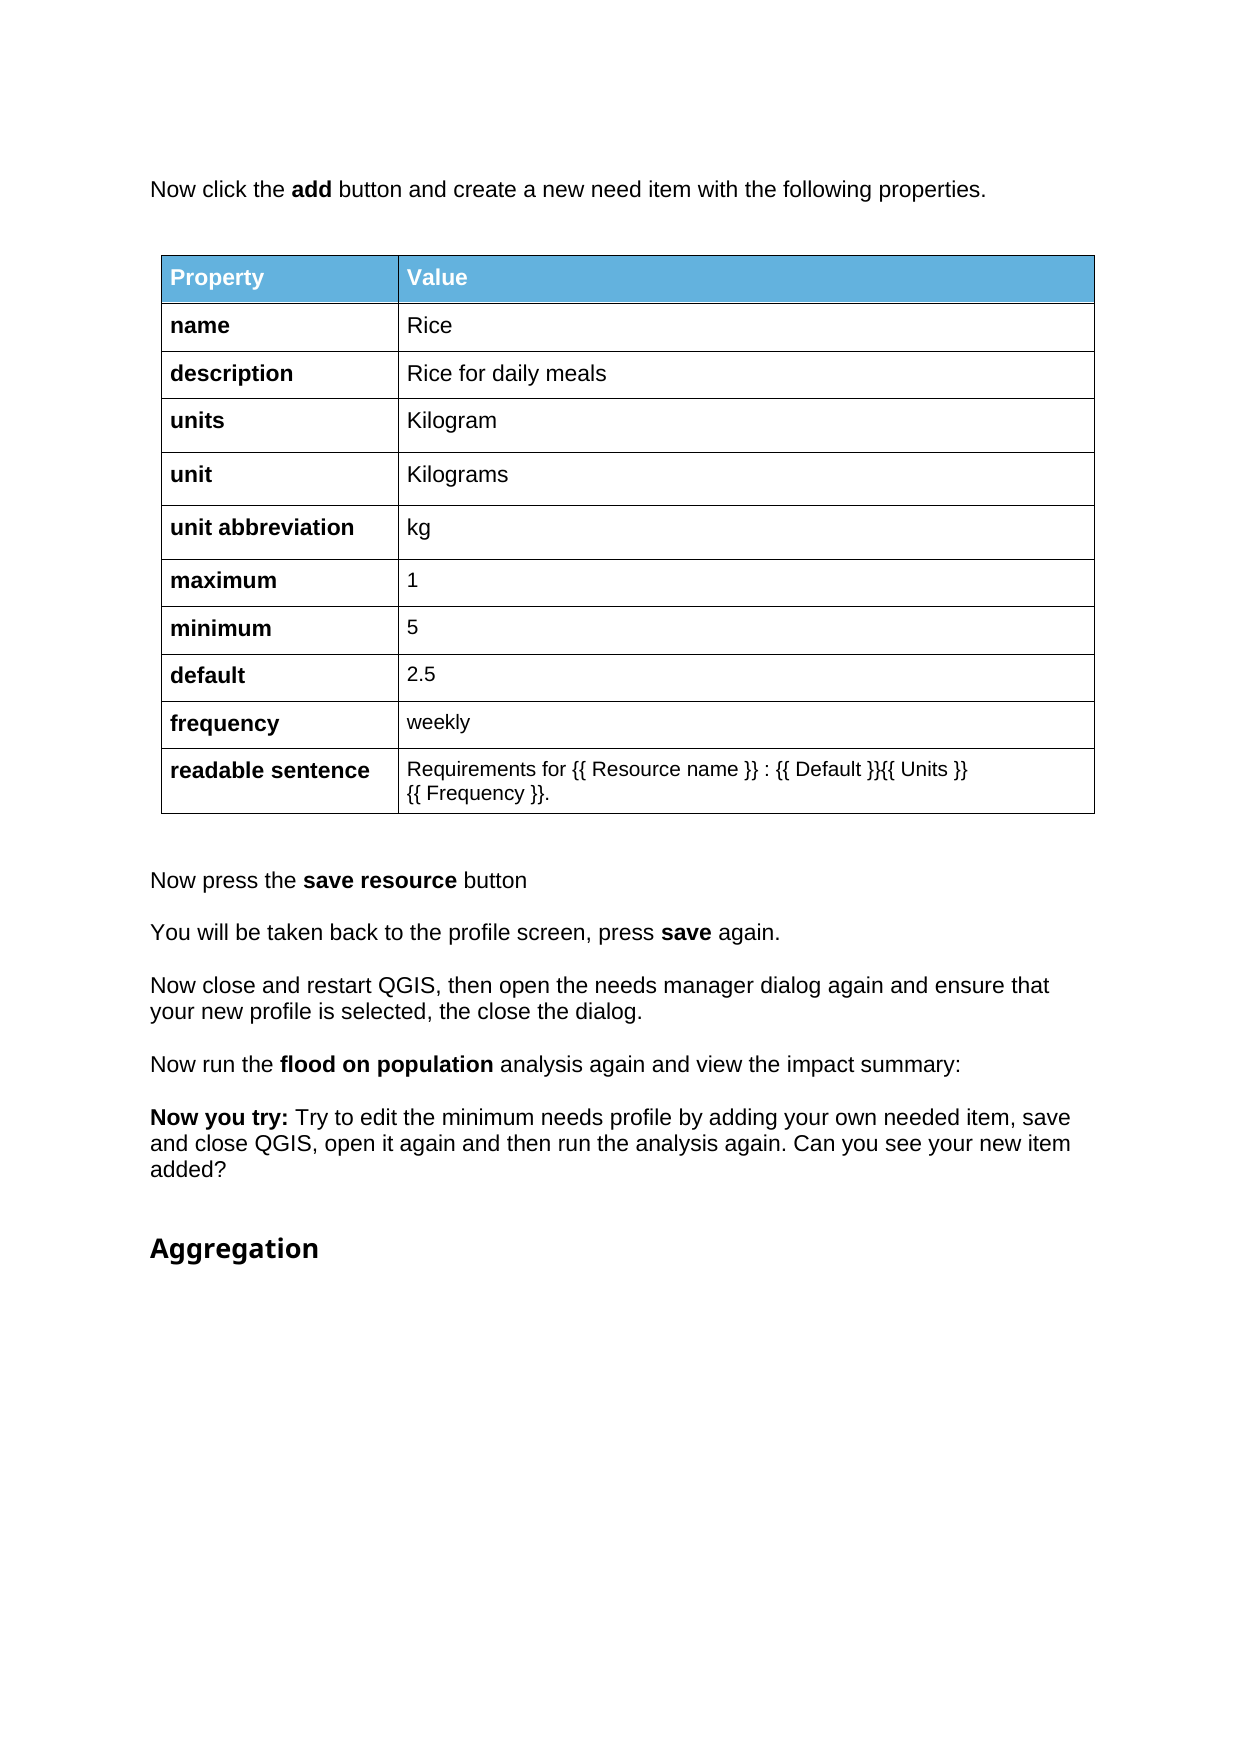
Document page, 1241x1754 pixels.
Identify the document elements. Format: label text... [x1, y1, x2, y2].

table_cell 5 [399, 607, 1094, 653]
text You will be taken back to the profile screen, press save again. [150, 919, 1090, 946]
subtitle Aggregation [150, 1230, 1090, 1267]
table_cell maximum [162, 560, 398, 606]
table_header Property [162, 256, 398, 302]
text Now run the flood on population analysis again and view the impact summary: [150, 1051, 1090, 1077]
table_cell Requirements for {{ Resource name }} : {{ Default }}{{ Units }} {{ Frequency }}. [399, 749, 1094, 813]
table_cell frequency [162, 702, 398, 748]
table_cell kg [399, 506, 1094, 559]
table_cell readable sentence [162, 749, 398, 813]
table_cell weekly [399, 702, 1094, 748]
table_cell 2.5 [399, 655, 1094, 701]
text Now press the save resource button [150, 867, 1090, 893]
table_cell Rice [399, 304, 1094, 351]
table_cell 1 [399, 560, 1094, 606]
table_cell unit abbreviation [162, 506, 398, 559]
text Now you try: Try to edit the minimum needs profile by adding your own needed item, save and close QGIS, open it again and then run the analysis again. Can you see your new item added? [150, 1104, 1090, 1183]
text Now close and restart QGIS, then open the needs manager dialog again and ensure that your new profile is selected, the close the dialog. [150, 972, 1090, 1025]
table_header Value [399, 256, 1094, 302]
table_cell name [162, 304, 398, 351]
table_cell minimum [162, 607, 398, 653]
table_cell Rice for daily meals [399, 352, 1094, 398]
table_cell description [162, 352, 398, 398]
table_cell Kilogram [399, 399, 1094, 452]
table_cell default [162, 655, 398, 701]
text Now click the add button and create a new need item with the following properties. [150, 176, 1090, 203]
table_cell Kilograms [399, 453, 1094, 505]
table_cell unit [162, 453, 398, 505]
table_cell units [162, 399, 398, 452]
